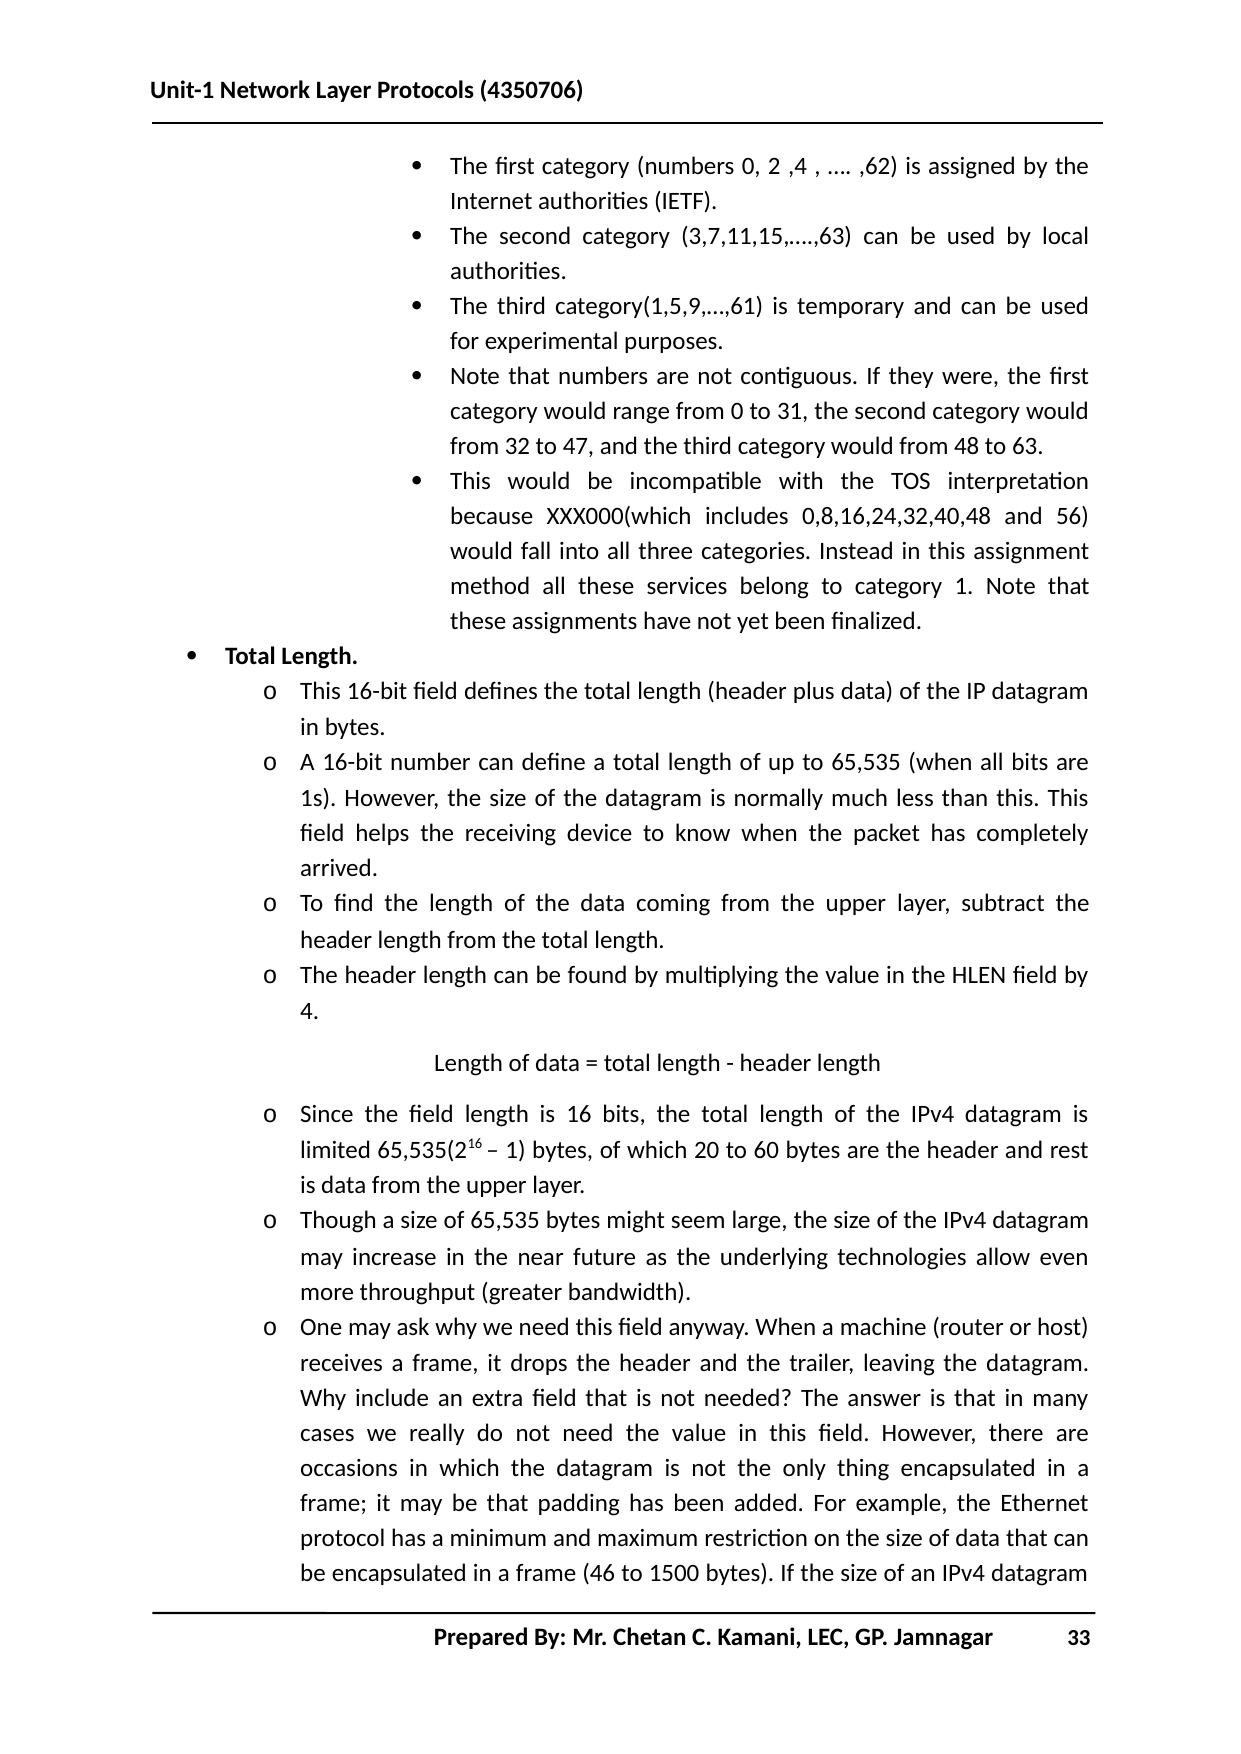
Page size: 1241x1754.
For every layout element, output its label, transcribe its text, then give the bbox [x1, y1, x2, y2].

list This 16-bit field defines the total length (header plus data) of the IP datagram in bytes. [262, 675, 1090, 742]
list Though a size of 65,535 bytes might seem large, the size of the IPv4 datagram may increase in the near future as the underlying technologies allow even more throughput (greater bandwidth). [262, 1204, 1090, 1306]
list This would be incompatible with the TOS interpretation because XXX000(which includes 0,8,16,24,32,40,48 and 56) would fall into all three categories. Instead in this assignment method all these services belong to category 1. Note that these assignments have not yet been finalized. [412, 465, 1090, 636]
list The header length can be found by multiplying the value in the HLEN field by 4. [262, 959, 1090, 1026]
list To find the length of the data coming from the upper layer, subtract the header length from the total length. [262, 887, 1090, 954]
list The second category (3,7,11,15,….,63) can be used by local authorities. [412, 220, 1090, 286]
list The first category (numbers 0, 2 ,4 , …. ,62) is assigned by the Internet authorities (IETF). [412, 150, 1090, 216]
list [262, 1311, 1090, 1588]
list Total Length. [187, 640, 1090, 671]
list Note that numbers are not contiguous. If they were, the first category would range from 0 to 31, the second category would from 32 to 47, and the third category would from 48 to 63. [412, 360, 1090, 461]
text Length of data = total length - header length [225, 1047, 1090, 1077]
list Since the field length is 16 bits, the total length of the IPv4 datagram is limited 65,535(216 – 1) bytes, of which 20 to 60 bytes are the header and rest is data from the upper layer. [262, 1098, 1090, 1200]
list The third category(1,5,9,…,61) is temporary and can be used for experimental purposes. [412, 290, 1090, 356]
list A 16-bit number can define a total length of up to 65,535 (when all bits are 1s). However, the size of the datagram is normally much less than this. This field helps the receiving device to know when the packet has completely arrived. [262, 746, 1090, 883]
